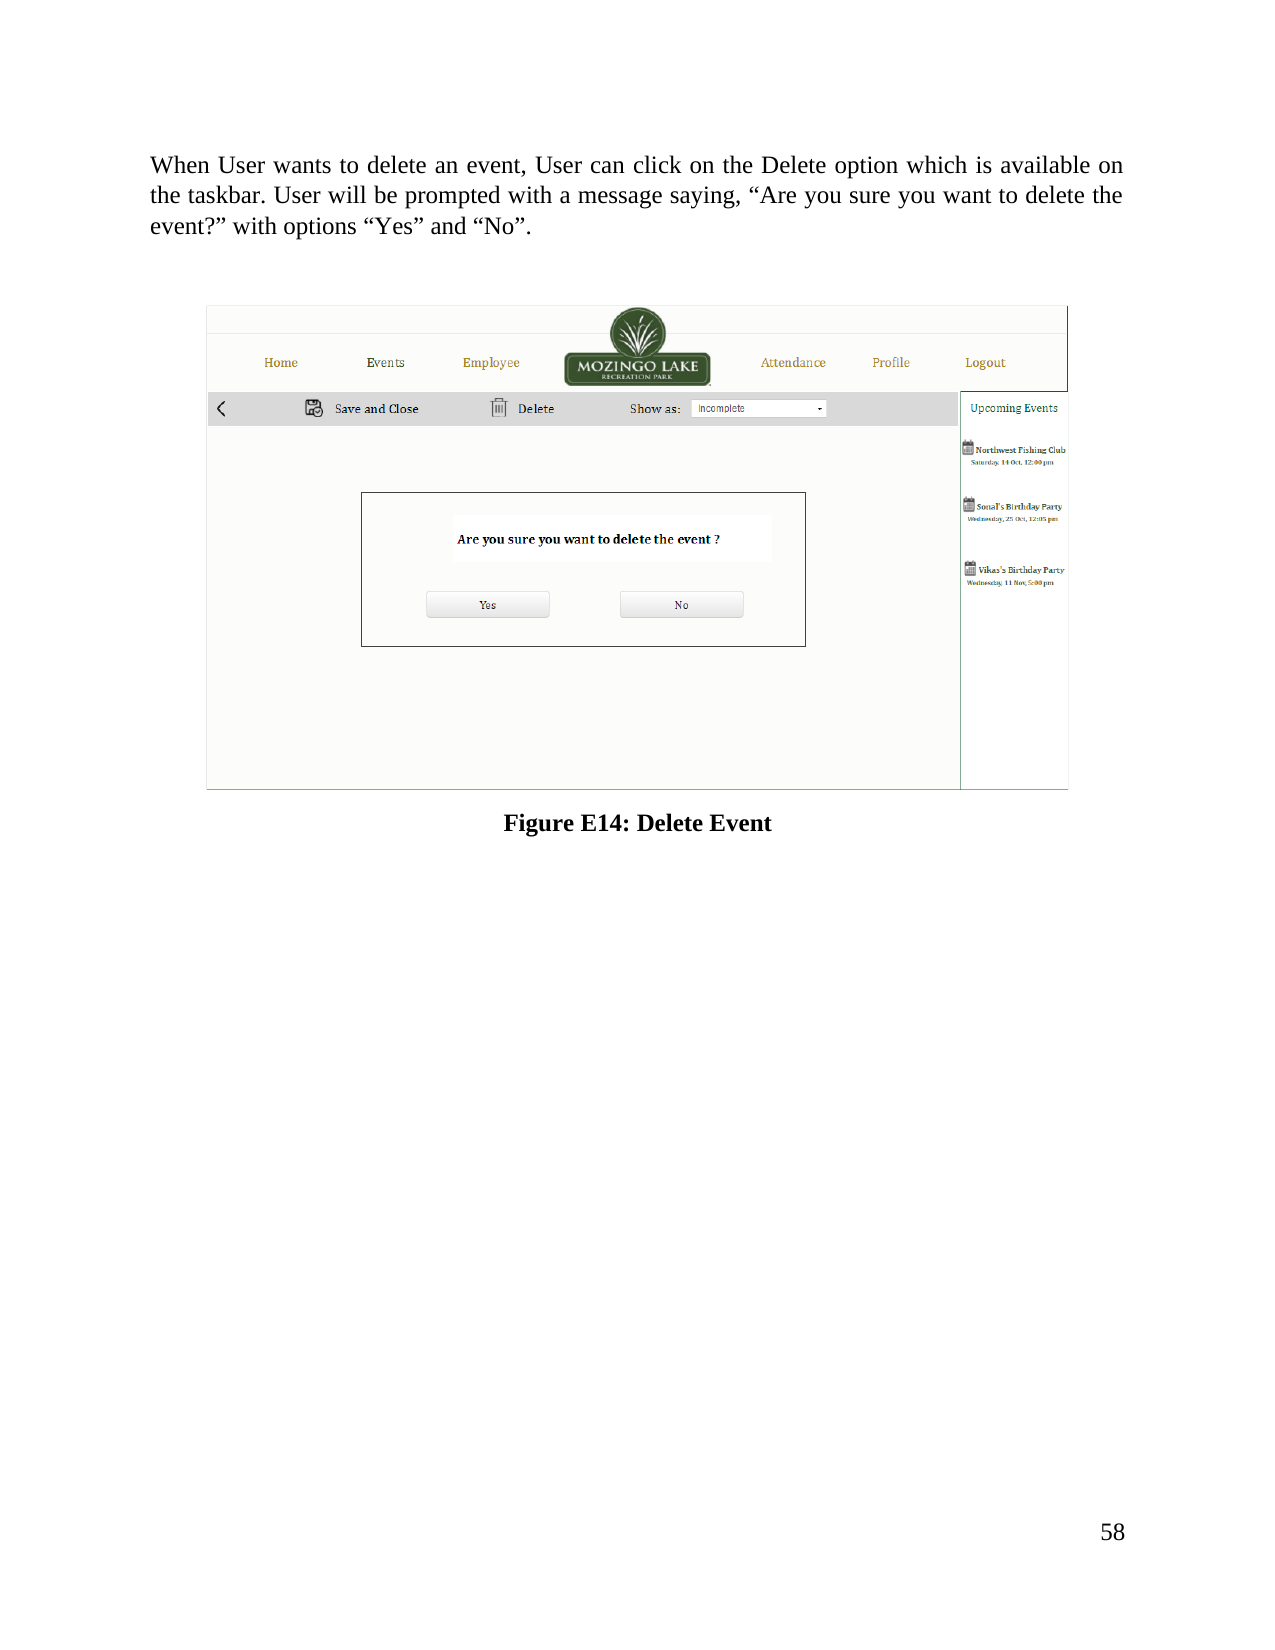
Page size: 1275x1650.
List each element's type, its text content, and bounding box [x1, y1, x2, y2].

text Figure E14: Delete Event [150, 808, 1125, 837]
picture [206, 305, 1069, 790]
text When User wants to delete an event, User can click on the Delete option which is available on the taskbar. User will be prompted with a message saying, “Are you sure you want to delete the event?” with options “Yes” and “No”. [150, 150, 1125, 239]
